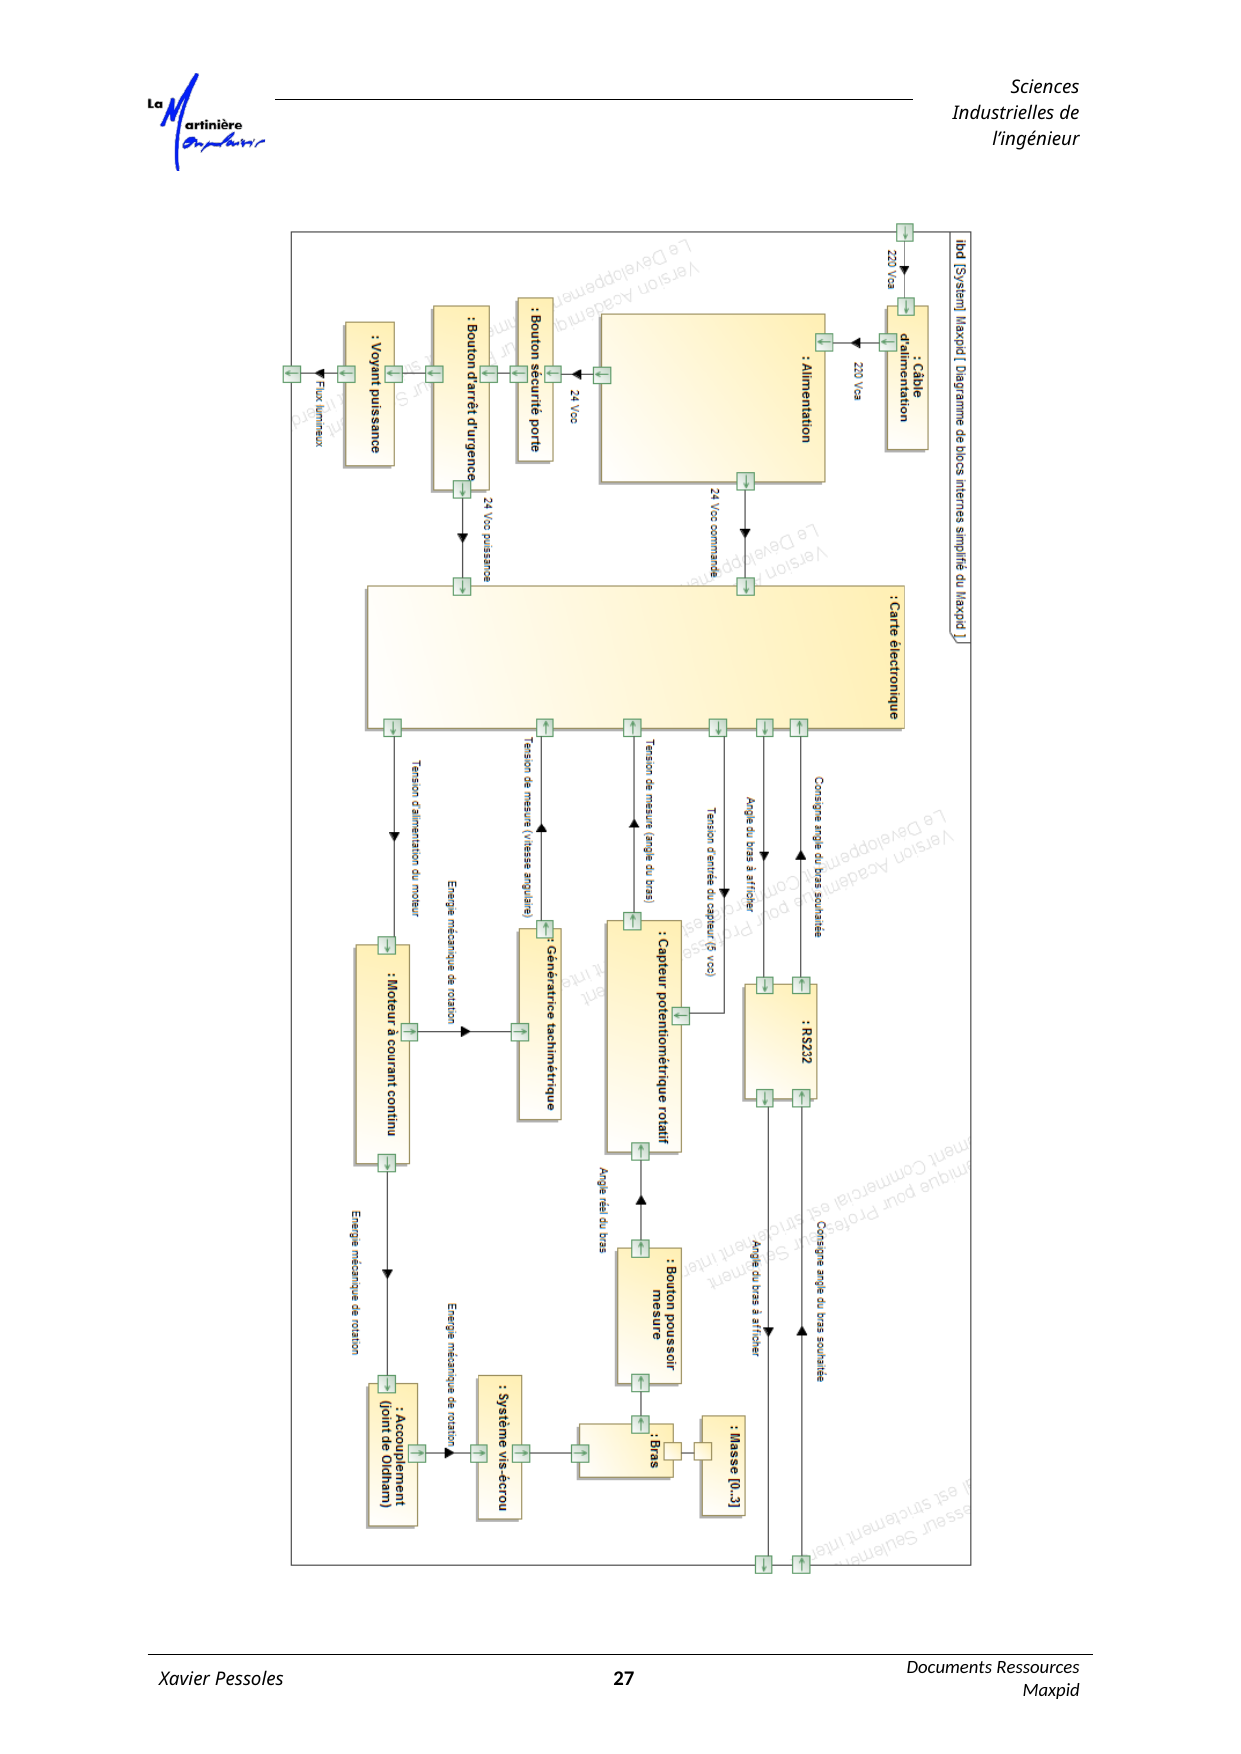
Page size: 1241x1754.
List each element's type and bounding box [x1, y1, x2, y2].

picture [267, 219, 976, 1588]
picture [147, 73, 266, 171]
